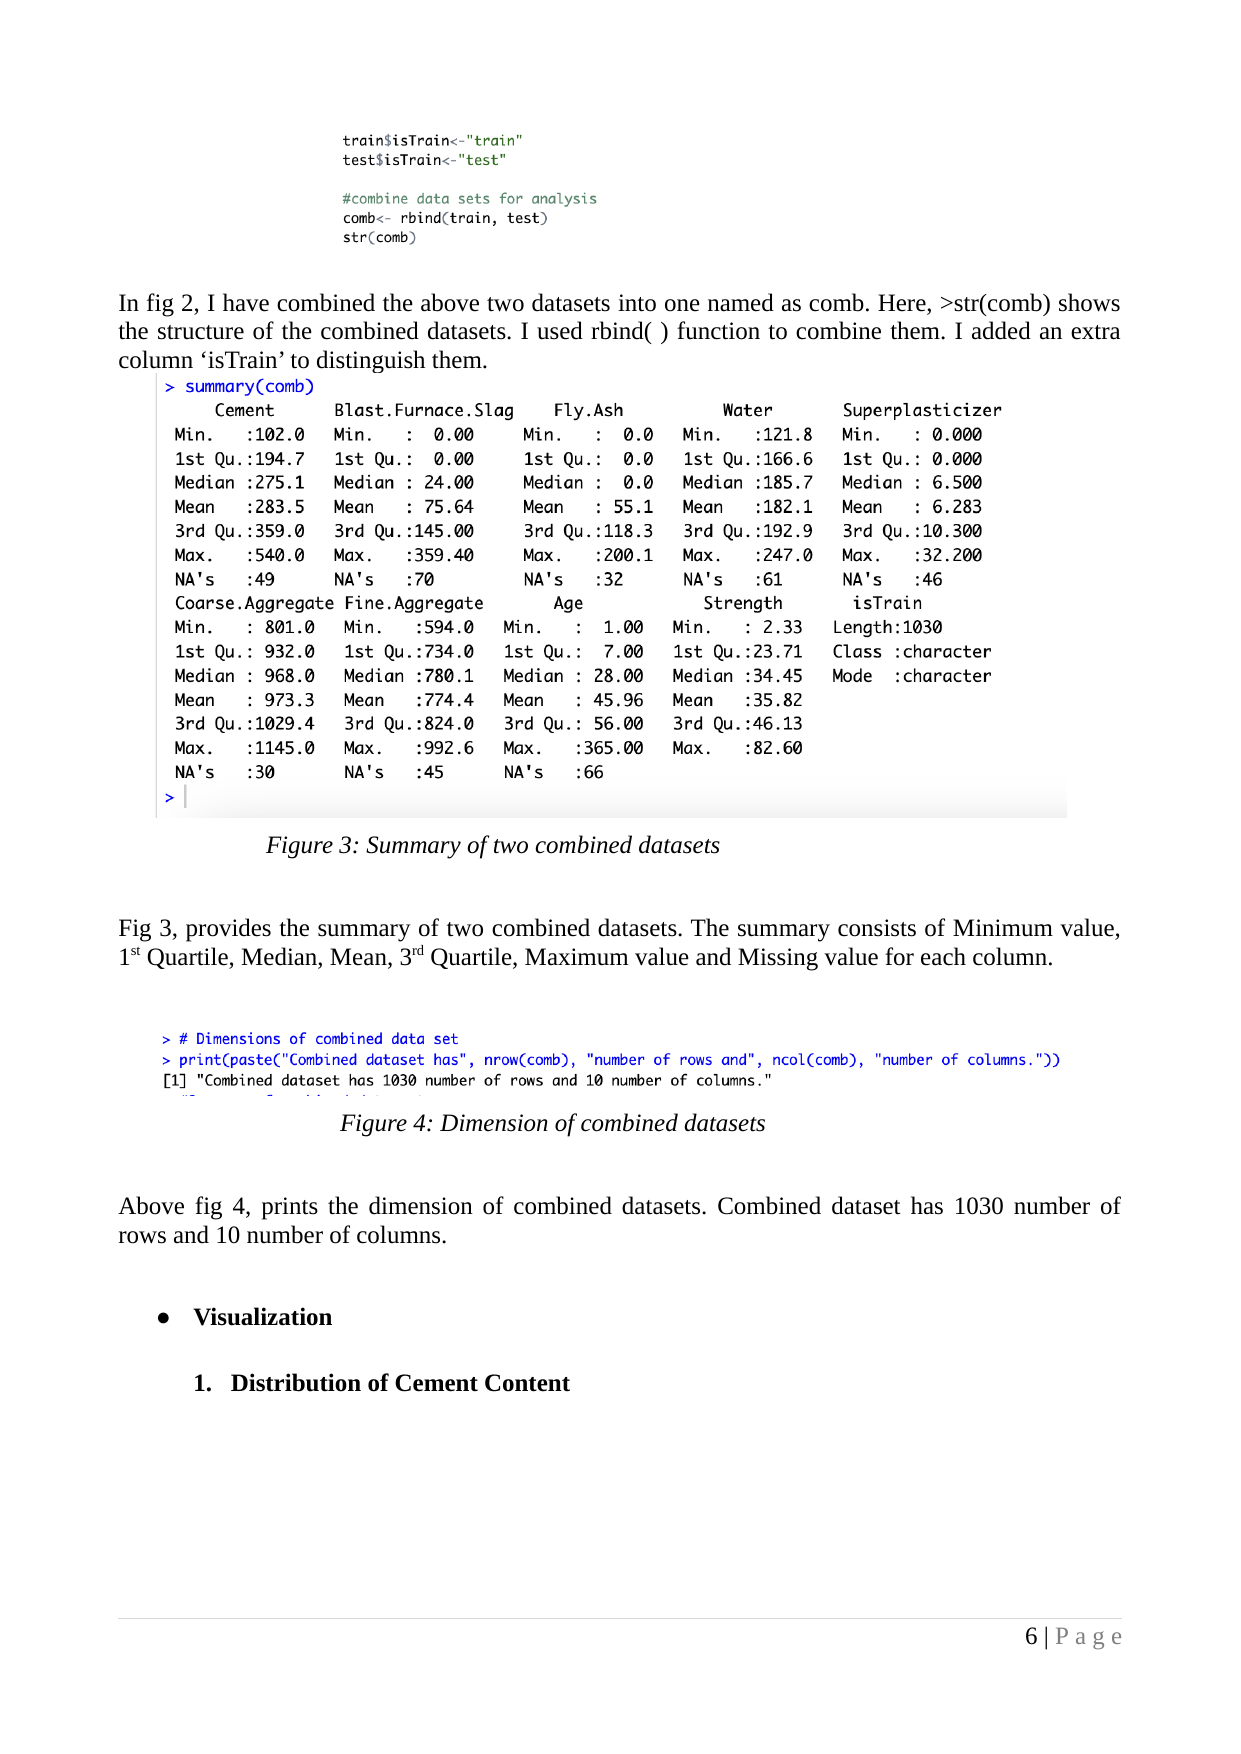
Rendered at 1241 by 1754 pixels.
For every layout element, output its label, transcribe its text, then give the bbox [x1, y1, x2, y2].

text Figure 4: Dimension of combined datasets [266, 1108, 1122, 1137]
text Fig 3, provides the summary of two combined datasets. The summary consists of Minimum value, 1st Quartile, Median, Mean, 3rd Quartile, Maximum value and Missing value for each column. [118, 913, 1122, 970]
picture [155, 373, 1067, 818]
list Visualization [156, 1302, 1122, 1331]
picture [339, 118, 746, 259]
picture [155, 1027, 1089, 1096]
list Distribution of Cement Content [193, 1368, 1122, 1397]
text In fig 2, I have combined the above two datasets into one named as comb. Here, >str(comb) shows the structure of the combined datasets. I used rbind( ) function to combine them. I added an extra column ‘isTrain’ to distinguish them. [118, 288, 1122, 374]
text Above fig 4, prints the dimension of combined datasets. Combined dataset has 1030 number of rows and 10 number of columns. [118, 1191, 1122, 1248]
text Figure 3: Summary of two combined datasets [192, 830, 1122, 859]
